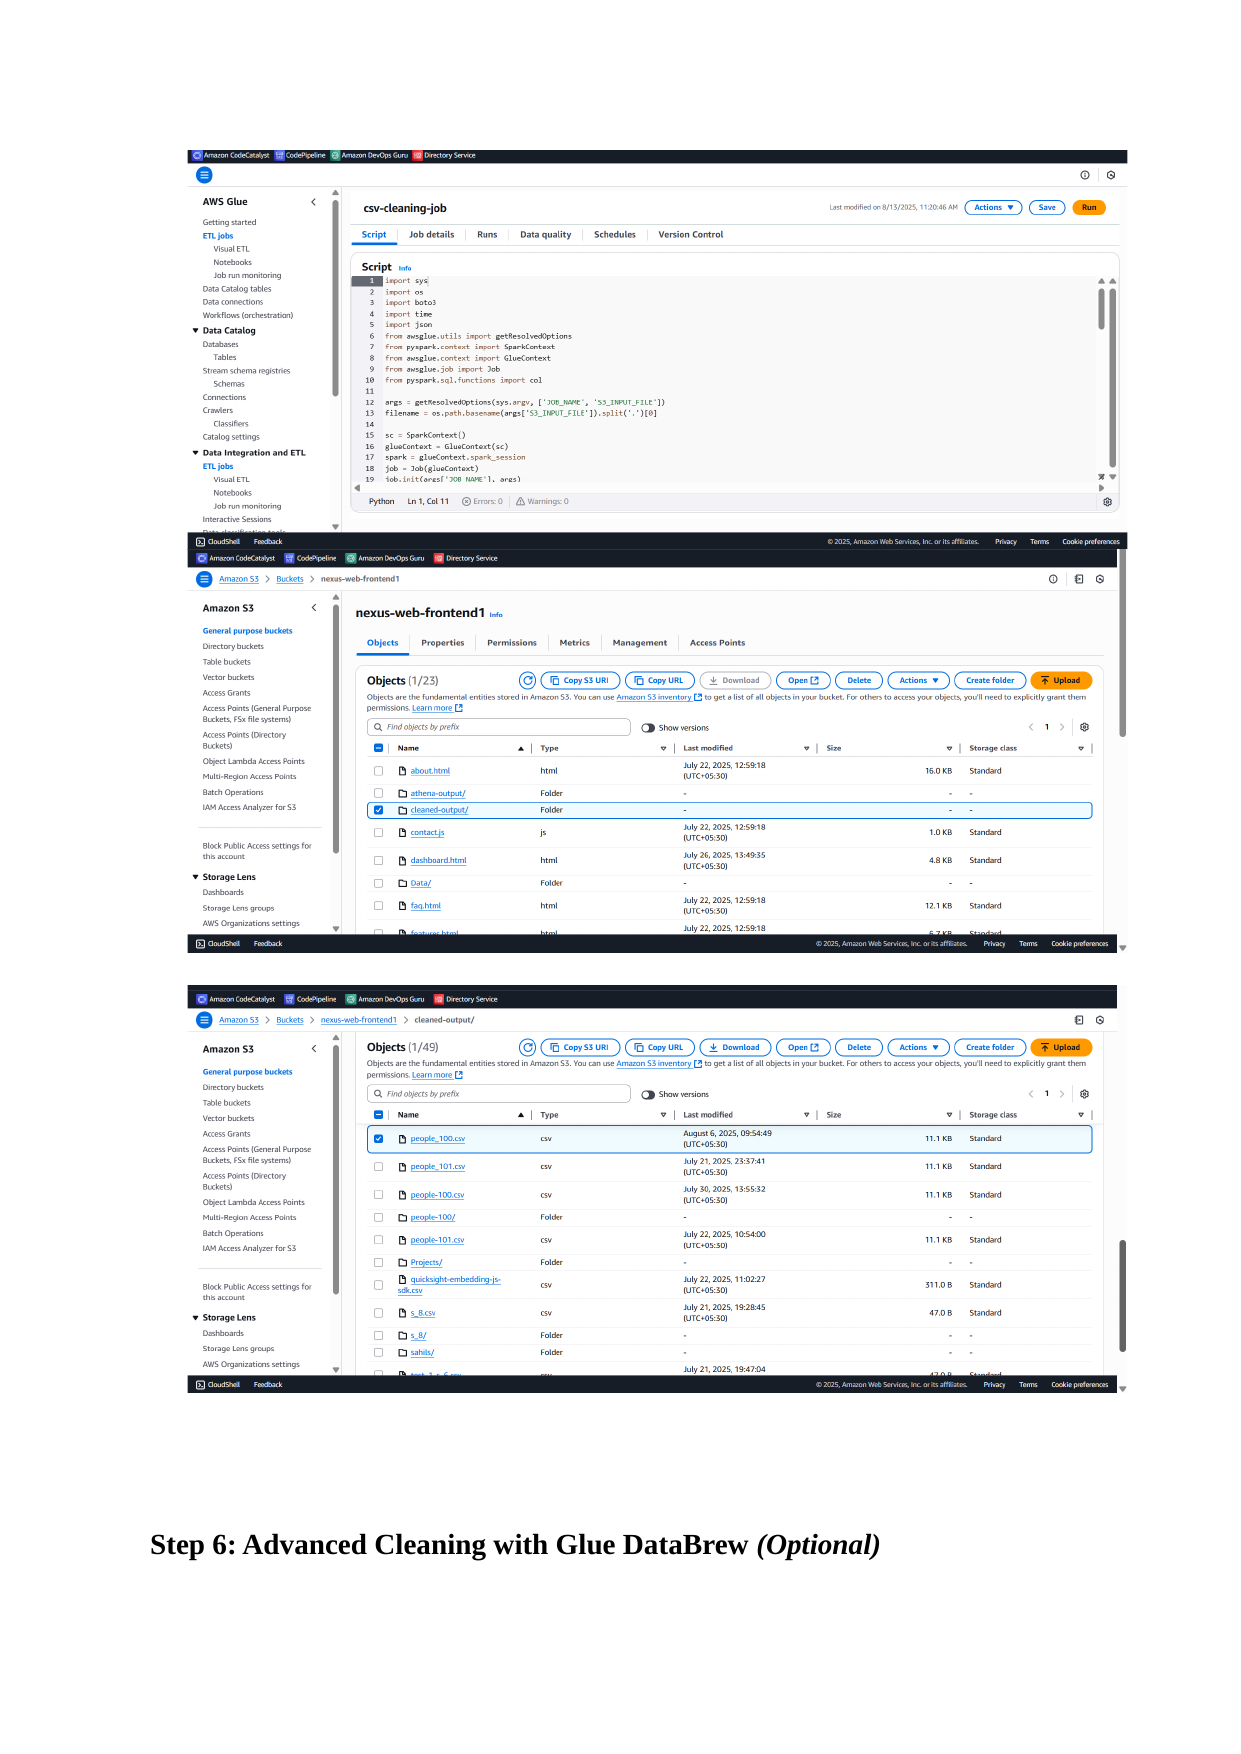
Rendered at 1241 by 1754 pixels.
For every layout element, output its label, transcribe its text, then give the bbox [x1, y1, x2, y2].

picture [187, 150, 1128, 953]
text Step 6: Advanced Cleaning with Glue DataBrew (Optional) [150, 1527, 1090, 1560]
picture [187, 985, 1128, 1393]
